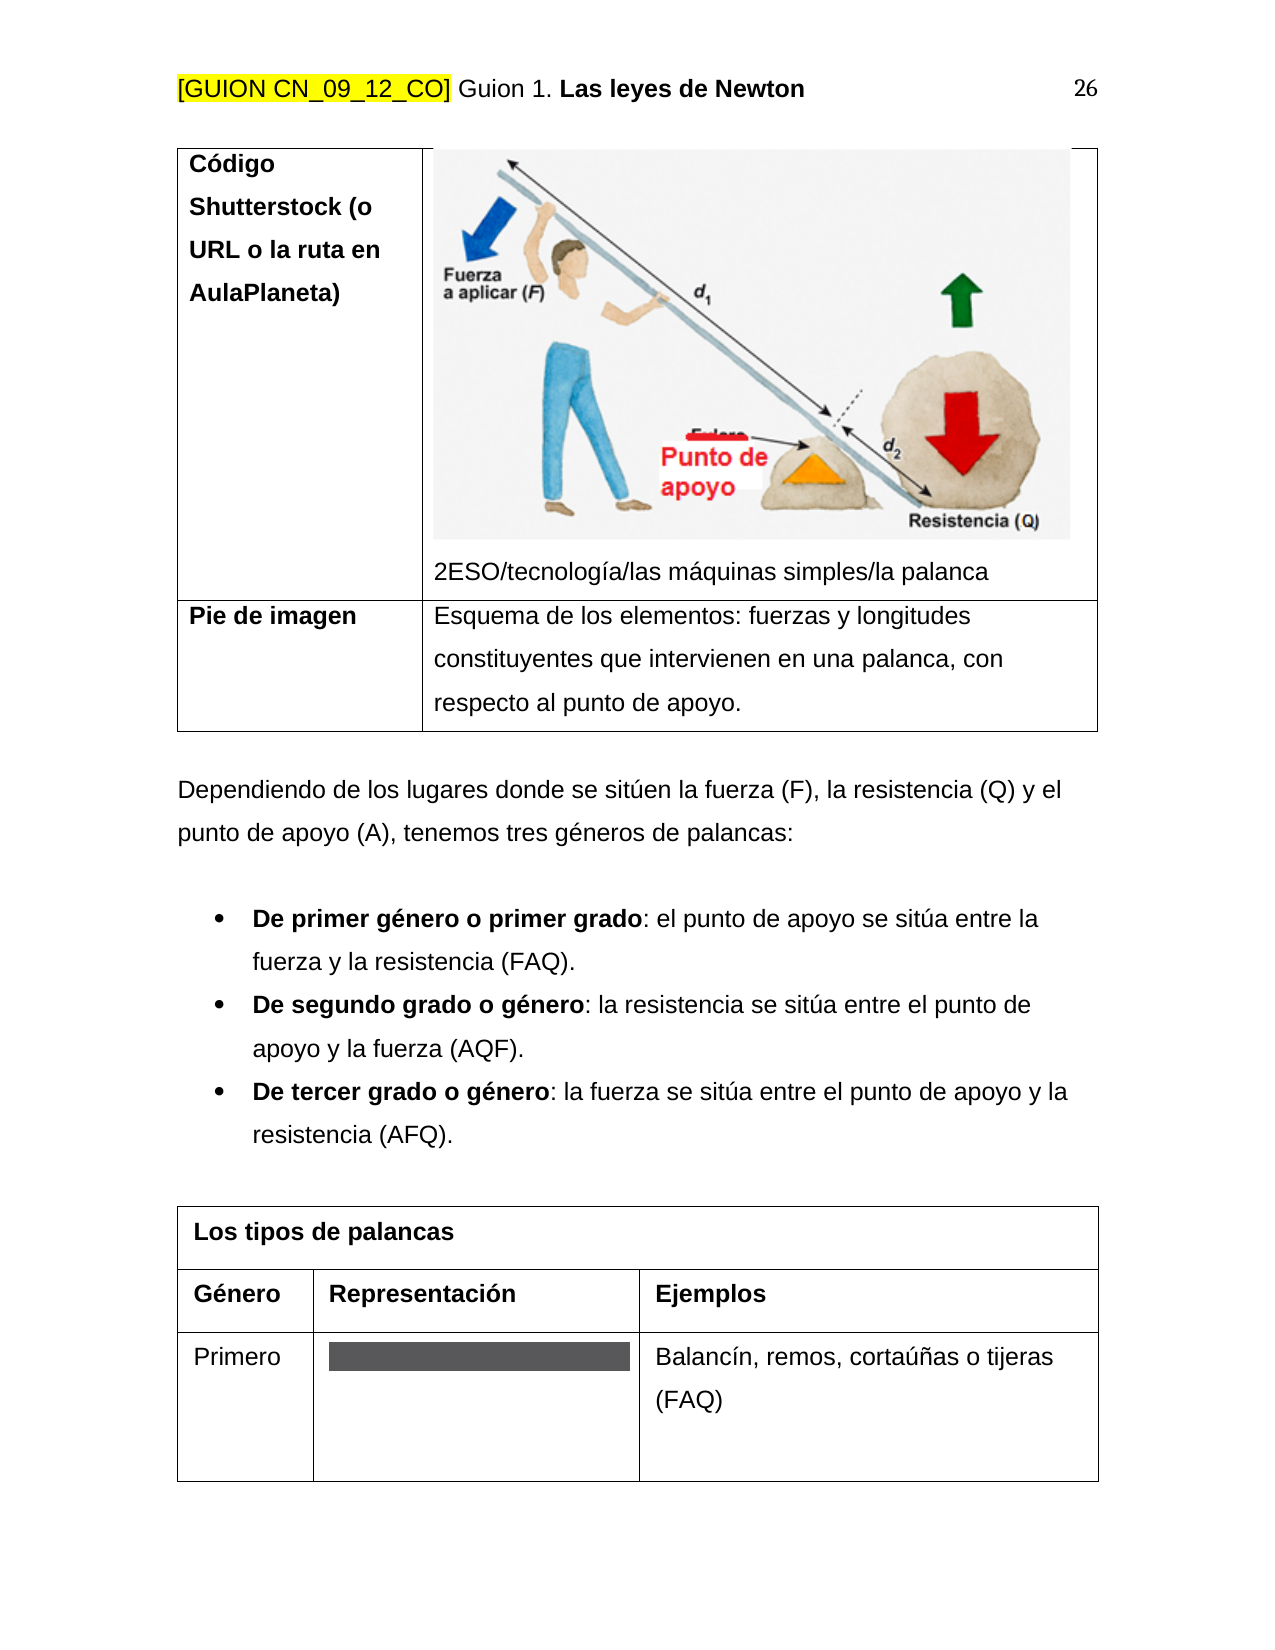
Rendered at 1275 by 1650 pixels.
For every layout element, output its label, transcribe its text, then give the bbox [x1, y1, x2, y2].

table_cell [314, 1333, 639, 1481]
table_cell Representación [314, 1270, 639, 1332]
text Dependiendo de los lugares donde se sitúen la fuerza (F), la resistencia (Q) y el punto de apoyo (A), tenemos tres géneros de palancas: [177, 775, 1098, 847]
table_cell Pie de imagen [178, 601, 422, 731]
list De segundo grado o género: la resistencia se sitúa entre el punto de apoyo y la fuerza (AQF). [215, 990, 1098, 1062]
list De tercer grado o género: la fuerza se sitúa entre el punto de apoyo y la resistencia (AFQ). [215, 1077, 1098, 1149]
picture [433, 148, 1072, 543]
table_cell Género [178, 1270, 313, 1332]
list De primer género o primer grado: el punto de apoyo se sitúa entre la fuerza y la resistencia (FAQ). [215, 904, 1098, 976]
table_header Los tipos de palancas [178, 1207, 1098, 1269]
table_cell 2ESO/tecnología/las máquinas simples/la palanca [423, 149, 1097, 600]
table_cell Primero [178, 1333, 313, 1481]
table_cell Código Shutterstock (o URL o la ruta en AulaPlaneta) [178, 149, 422, 600]
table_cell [640, 1333, 1098, 1481]
table_cell Esquema de los elementos: fuerzas y longitudes constituyentes que intervienen en una palanca, con respecto al punto de apoyo. [423, 601, 1097, 731]
table_cell Ejemplos [640, 1270, 1098, 1332]
